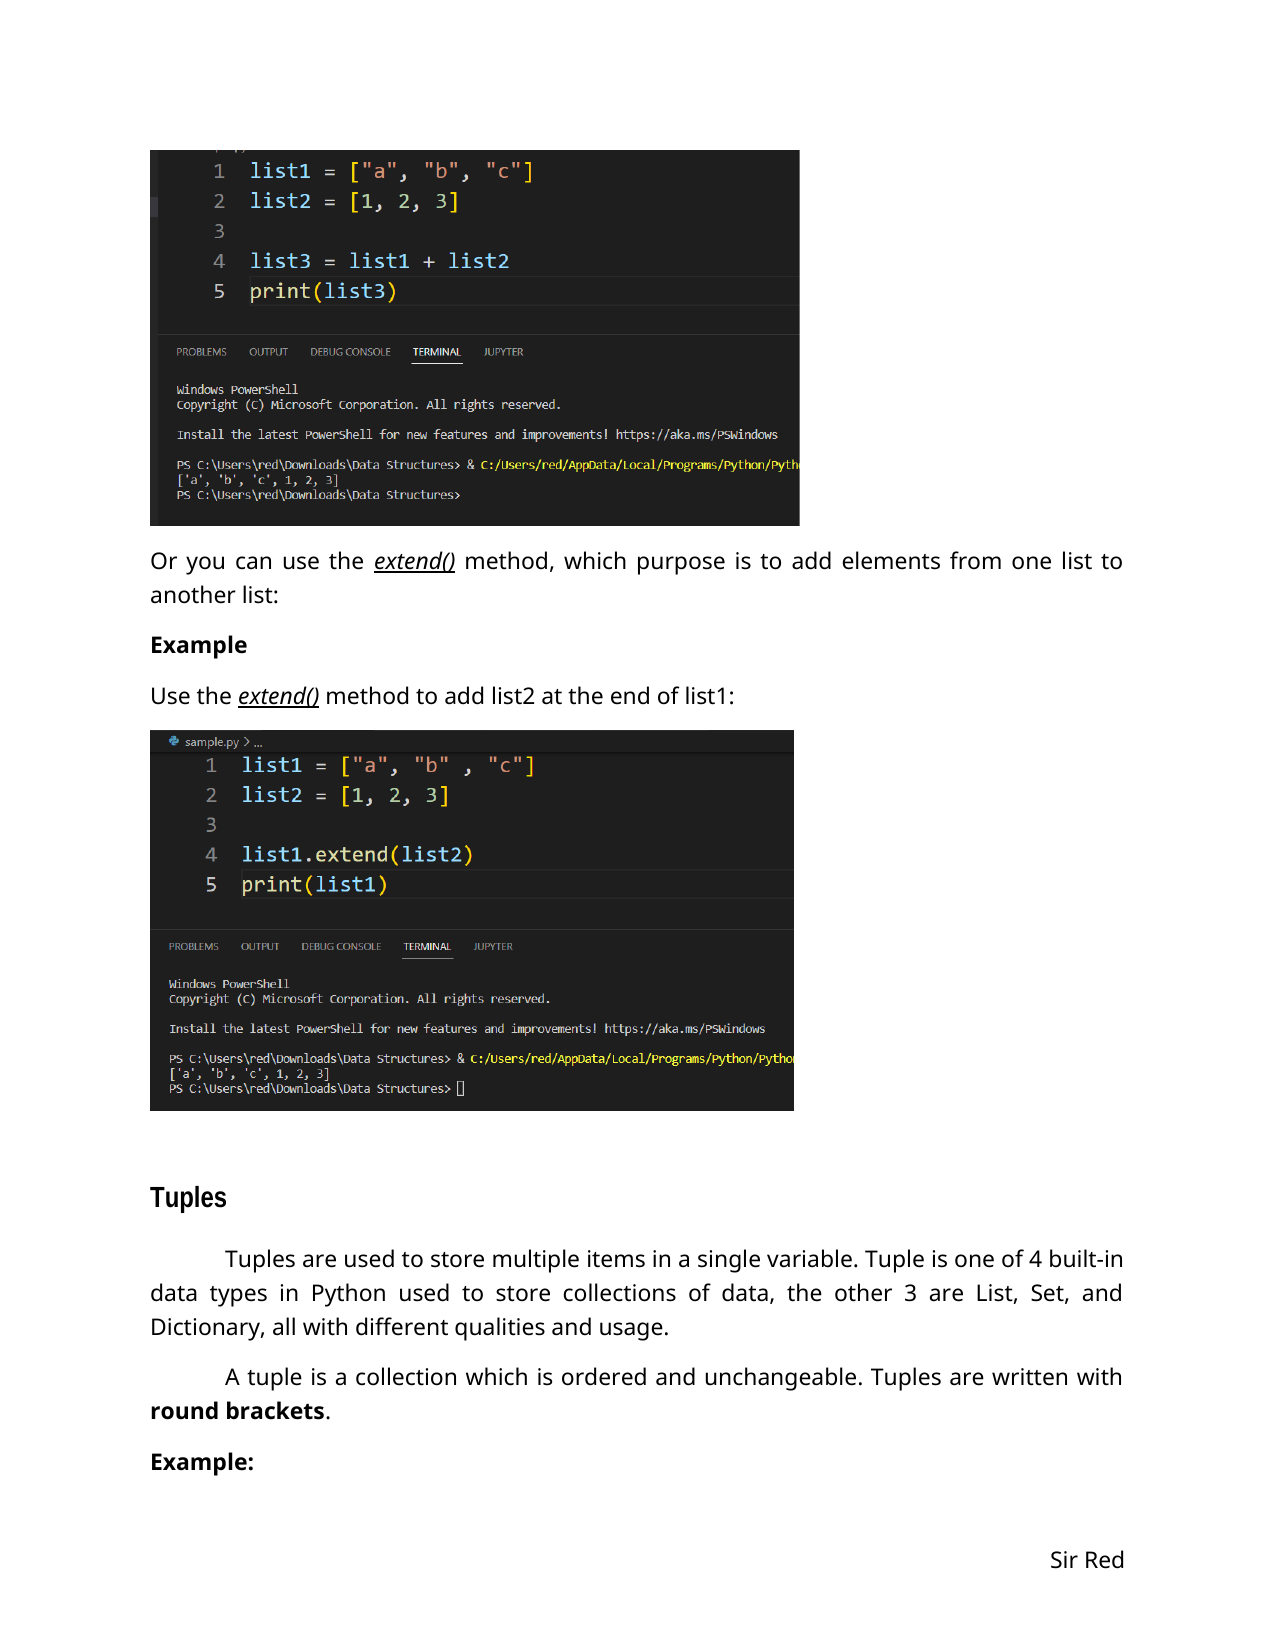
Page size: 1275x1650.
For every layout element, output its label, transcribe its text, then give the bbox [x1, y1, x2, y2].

text Use the extend() method to add list2 at the end of list1: [150, 680, 1125, 711]
text Or you can use the extend() method, which purpose is to add elements from one list to another list: [150, 545, 1125, 610]
picture [150, 150, 800, 526]
picture [150, 730, 794, 1111]
subtitle Tuples [150, 1180, 1125, 1213]
text Example [150, 629, 1125, 661]
text Tuples are used to store multiple items in a single variable. Tuple is one of 4 built-in data types in Python used to store collections of data, the other 3 are List, Set, and Dictionary, all with different qualities and usage. [150, 1243, 1125, 1342]
text A tuple is a collection which is ordered and unchangeable. Tuples are written with round brackets. [150, 1361, 1125, 1426]
text Example: [150, 1446, 1125, 1477]
